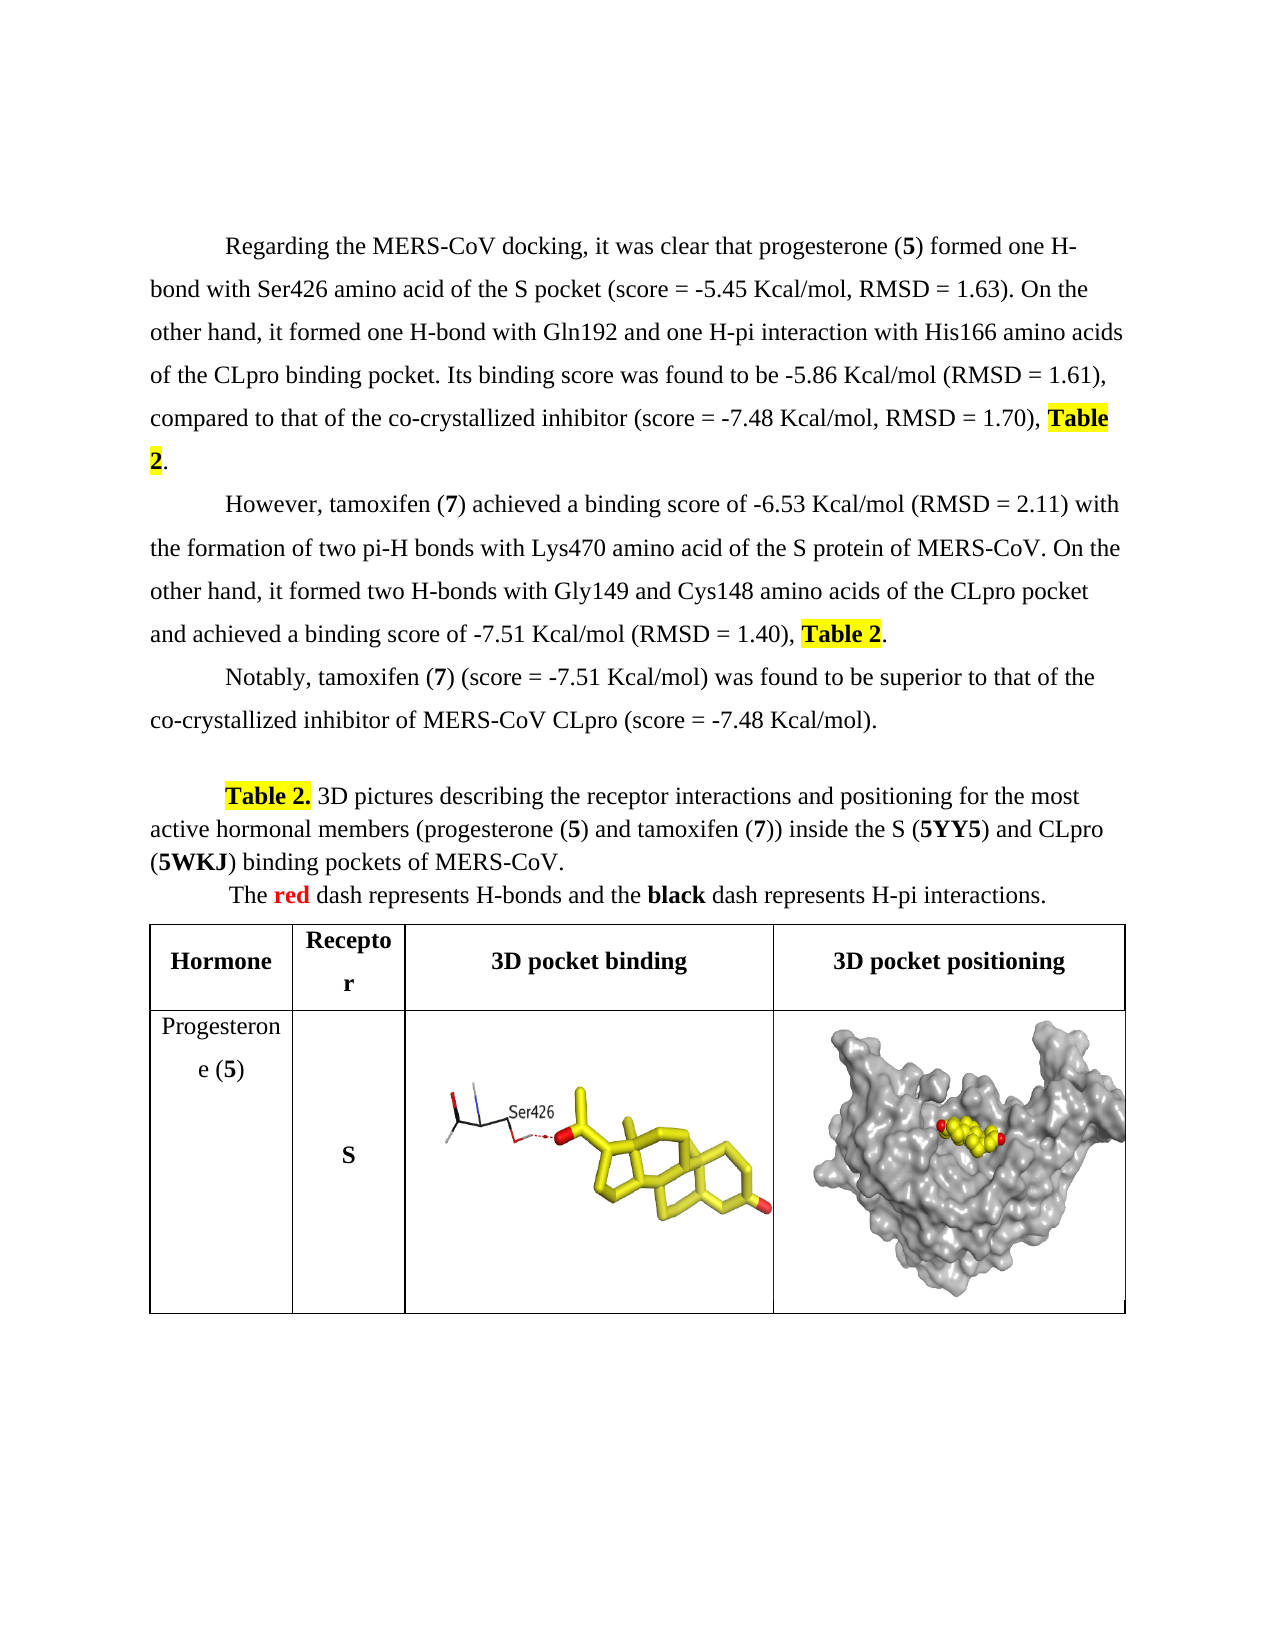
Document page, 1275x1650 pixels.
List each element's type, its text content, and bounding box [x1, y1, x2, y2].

table_header Hormone [151, 925, 292, 1010]
table_cell [406, 1011, 773, 1313]
table_header 3D pocket binding [406, 925, 773, 1010]
picture [784, 1011, 1125, 1300]
table_cell [774, 1011, 1124, 1313]
table_header 3D pocket positioning [774, 925, 1124, 1010]
text Table 2. 3D pictures describing the receptor interactions and positioning for the most active hormonal members (progesterone (5) and tamoxifen (7)) inside the S (5YY5) and CLpro (5WKJ) binding pockets of MERS-CoV. [150, 781, 1125, 876]
text However, tamoxifen (7) achieved a binding score of -6.53 Kcal/mol (RMSD = 2.11) with the formation of two pi-H bonds with Lys470 amino acid of the S protein of MERS-CoV. On the other hand, it formed two H-bonds with Gly149 and Cys148 amino acids of the CLpro pocket and achieved a binding score of -7.51 Kcal/mol (RMSD = 1.40), Table 2. [150, 489, 1125, 648]
picture [416, 1011, 774, 1300]
table_cell Progesterone (5) [151, 1011, 292, 1313]
text Notably, tamoxifen (7) (score = -7.51 Kcal/mol) was found to be superior to that of the co-crystallized inhibitor of MERS-CoV CLpro (score = -7.48 Kcal/mol). [150, 662, 1125, 734]
table_header Receptor [293, 925, 404, 1010]
text Regarding the MERS-CoV docking, it was clear that progesterone (5) formed one H-bond with Ser426 amino acid of the S pocket (score = -5.45 Kcal/mol, RMSD = 1.63). On the other hand, it formed one H-bond with Gln192 and one H-pi interaction with His166 amino acids of the CLpro binding pocket. Its binding score was found to be -5.86 Kcal/mol (RMSD = 1.61), compared to that of the co-crystallized inhibitor (score = -7.48 Kcal/mol, RMSD = 1.70), Table 2. [150, 231, 1125, 475]
table_cell S [293, 1011, 404, 1313]
text The red dash represents H-bonds and the black dash represents H-pi interactions. [150, 880, 1125, 909]
